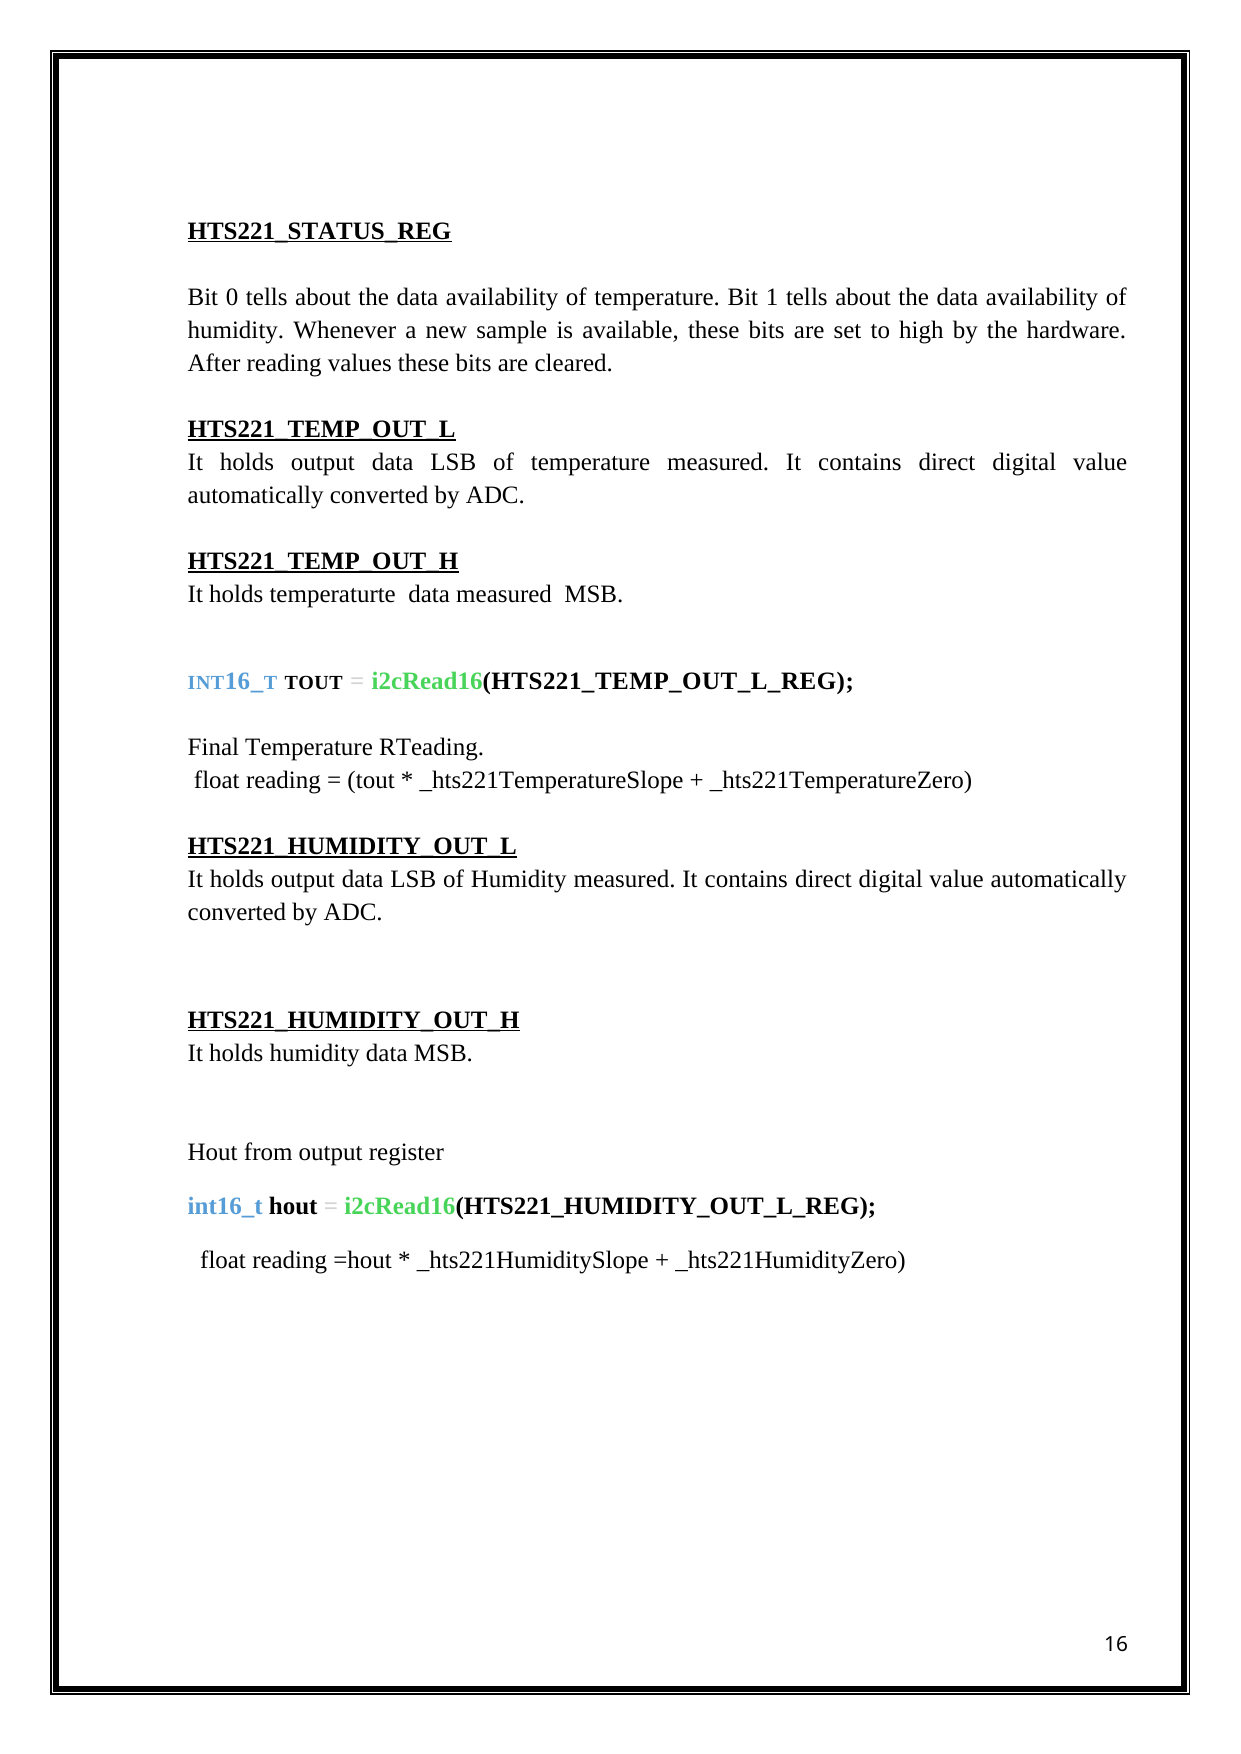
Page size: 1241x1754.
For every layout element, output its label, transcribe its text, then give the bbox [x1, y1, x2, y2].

list HTS221_TEMP_OUT_H [187, 546, 1128, 575]
text int16_t hout = i2cRead16(HTS221_HUMIDITY_OUT_L_REG); [187, 1191, 1128, 1220]
list Bit 0 tells about the data availability of temperature. Bit 1 tells about the data availability of humidity. Whenever a new sample is available, these bits are set to high by the hardware. After reading values these bits are cleared. [187, 282, 1128, 377]
text float reading =hout * _hts221HumiditySlope + _hts221HumidityZero) [112, 1245, 1128, 1273]
list HTS221_STATUS_REG [187, 216, 1128, 245]
list It holds temperaturte data measured MSB. [187, 579, 1128, 608]
list HTS221_TEMP_OUT_L [187, 414, 1128, 443]
list Final Temperature RTeading. [187, 732, 1128, 761]
list It holds output data LSB of Humidity measured. It contains direct digital value automatically converted by ADC. [187, 864, 1128, 926]
subtitle int16_t tout = i2cRead16(HTS221_TEMP_OUT_L_REG); [112, 666, 1128, 695]
list float reading = (tout * _hts221TemperatureSlope + _hts221TemperatureZero) [187, 765, 1128, 794]
list It holds output data LSB of temperature measured. It contains direct digital value automatically converted by ADC. [187, 447, 1128, 509]
list It holds humidity data MSB. [187, 1038, 1128, 1067]
list HTS221_HUMIDITY_OUT_L [187, 831, 1128, 860]
list HTS221_HUMIDITY_OUT_H [187, 1005, 1128, 1034]
list Hout from output register [187, 1137, 1128, 1166]
